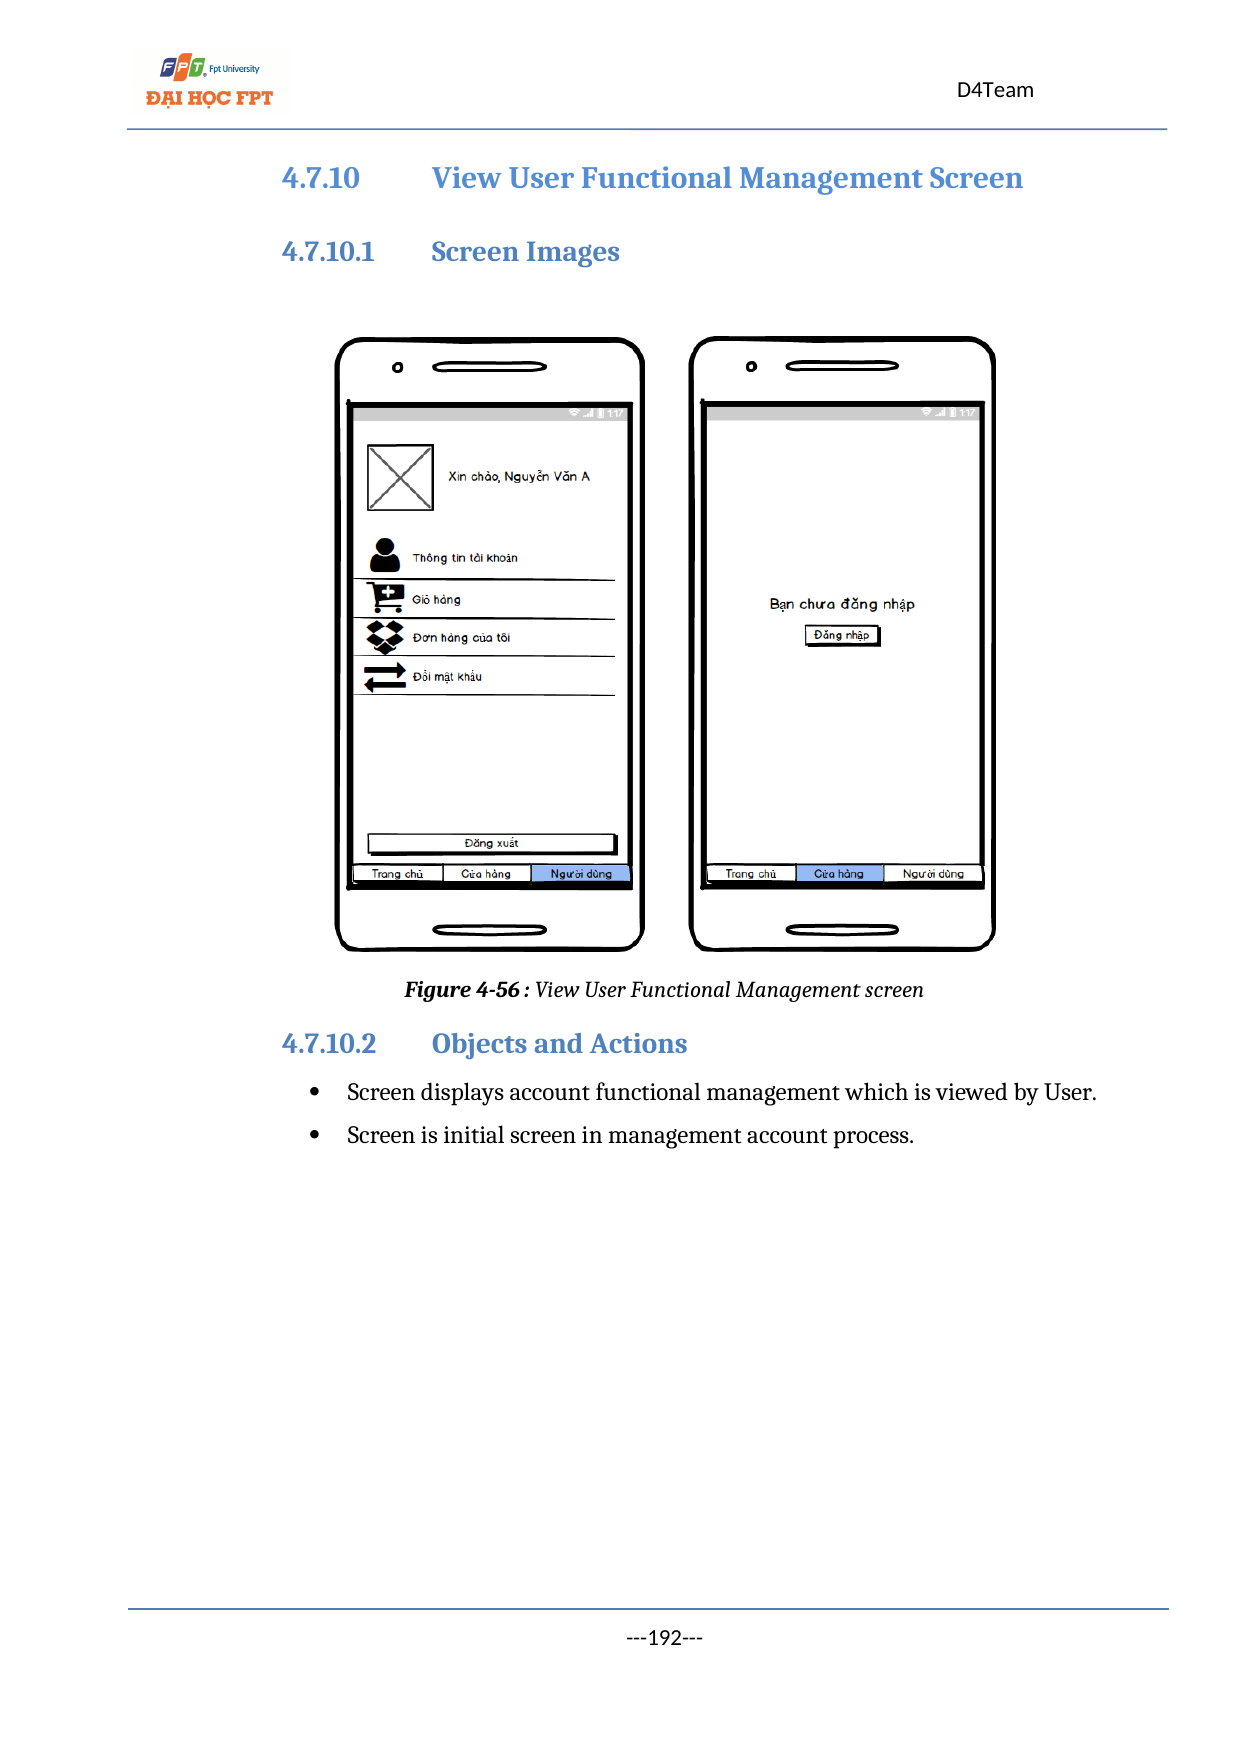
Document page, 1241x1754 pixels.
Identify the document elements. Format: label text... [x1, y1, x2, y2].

list Screen displays account functional management which is viewed by User. [310, 1078, 1122, 1107]
text Figure 4-56 : View User Functional Management screen [207, 976, 1122, 1003]
picture [333, 336, 996, 952]
subtitle View User Functional Management Screen [282, 160, 1122, 196]
subtitle Objects and Actions [282, 1027, 1122, 1061]
picture [129, 46, 290, 116]
subtitle Screen Images [282, 235, 1122, 268]
list Screen is initial screen in management account process. [310, 1121, 1122, 1150]
